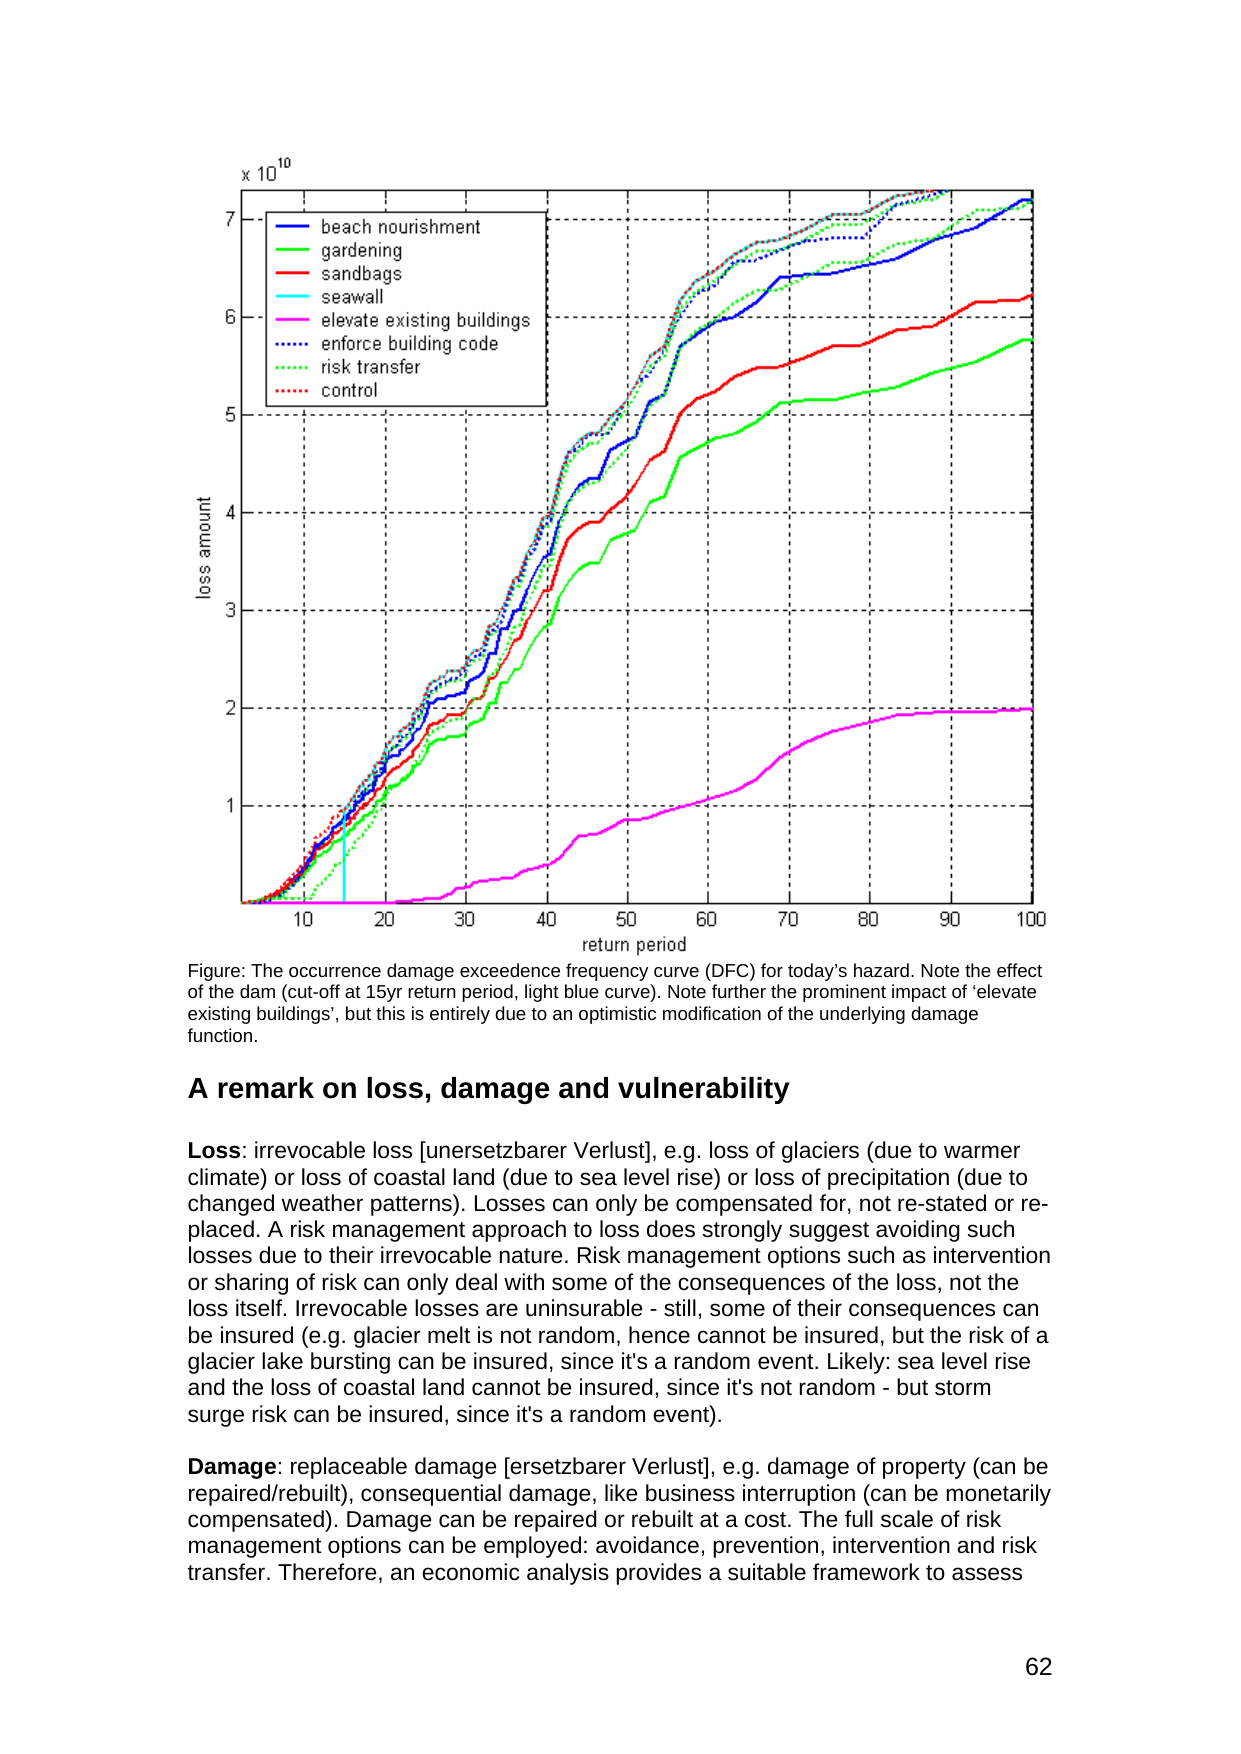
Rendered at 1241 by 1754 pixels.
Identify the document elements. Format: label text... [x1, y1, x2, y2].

picture [187, 150, 1053, 960]
text Loss: irrevocable loss [unersetzbarer Verlust], e.g. loss of glaciers (due to warmer climate) or loss of coastal land (due to sea level rise) or loss of precipitation (due to changed weather patterns). Losses can only be compensated for, not re-stated or re-placed. A risk management approach to loss does strongly suggest avoiding such losses due to their irrevocable nature. Risk management options such as intervention or sharing of risk can only deal with some of the consequences of the loss, not the loss itself. Irrevocable losses are uninsurable - still, some of their consequences can be insured (e.g. glacier melt is not random, hence cannot be insured, but the risk of a glacier lake bursting can be insured, since it's a random event. Likely: sea level rise and the loss of coastal land cannot be insured, since it's not random - but storm surge risk can be insured, since it's a random event). [187, 1137, 1053, 1427]
text Figure: The occurrence damage exceedence frequency curve (DFC) for today’s hazard. Note the effect of the dam (cut-off at 15yr return period, light blue curve). Note further the prominent impact of ‘elevate existing buildings’, but this is entirely due to an optimistic modification of the underlying damage function. [187, 960, 1053, 1046]
subtitle A remark on loss, damage and vulnerability [187, 1071, 1053, 1104]
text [187, 1453, 1053, 1585]
